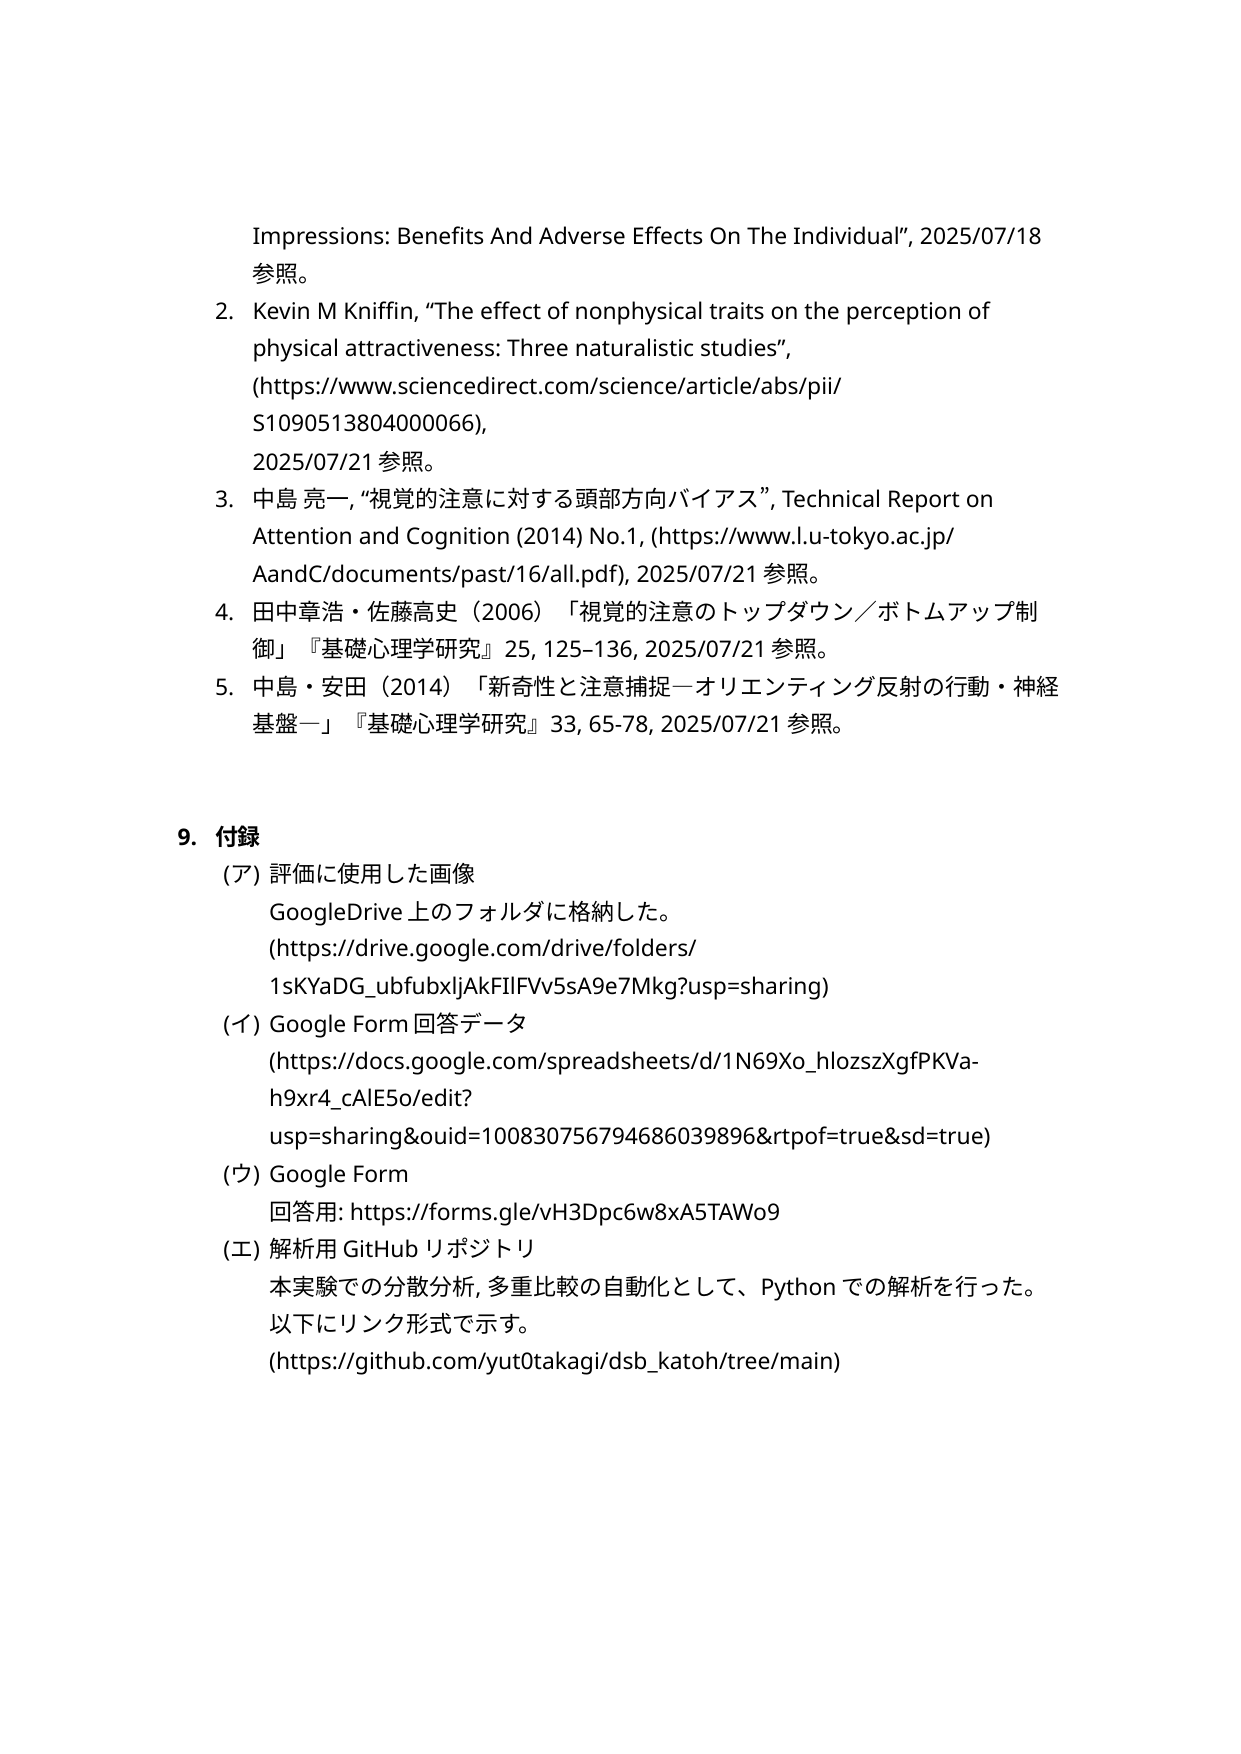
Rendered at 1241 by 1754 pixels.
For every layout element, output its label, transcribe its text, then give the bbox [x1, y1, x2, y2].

text (https://www.sciencedirect.com/science/article/abs/pii/S1090513804000066), [252, 367, 1063, 442]
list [215, 217, 1063, 292]
text (https://docs.google.com/spreadsheets/d/1N69Xo_hlozszXgfPKVa-h9xr4_cAlE5o/edit?usp=sharing&ouid=100830756794686039896&rtpof=true&sd=true) [269, 1042, 1063, 1154]
list 評価に使用した画像 [223, 854, 1063, 892]
text (https://github.com/yut0takagi/dsb_katoh/tree/main) [269, 1342, 1063, 1379]
list Google Form [223, 1154, 1063, 1192]
list 中島 亮一, “視覚的注意に対する頭部方向バイアス”, Technical Report on Attention and Cognition (2014) No.1, (https://www.l.u-tokyo.ac.jp/ AandC/documents/past/16/all.pdf), 2025/07/21参照。 [215, 479, 1063, 592]
list 解析用GitHubリポジトリ [223, 1229, 1063, 1267]
text 本実験での分散分析, 多重比較の自動化として、Pythonでの解析を行った。以下にリンク形式で示す。 [269, 1267, 1063, 1342]
list 中島・安田（2014）「新奇性と注意捕捉—オリエンティング反射の行動・神経基盤—」『基礎心理学研究』33, 65-78, 2025/07/21参照。 [215, 667, 1063, 742]
text 回答用: https://forms.gle/vH3Dpc6w8xA5TAWo9 [269, 1192, 1063, 1229]
text 2025/07/21参照。 [252, 442, 1063, 479]
text GoogleDrive上のフォルダに格納した。 [269, 892, 1063, 929]
list 田中章浩・佐藤高史（2006）「視覚的注意のトップダウン／ボトムアップ制御」『基礎心理学研究』25, 125–136, 2025/07/21参照。 [215, 592, 1063, 667]
list Google Form回答データ [223, 1004, 1063, 1042]
list 付録 [177, 817, 1063, 854]
list Kevin M Kniffin, “The effect of nonphysical traits on the perception of physical attractiveness: Three naturalistic studies”, [215, 292, 1063, 367]
text (https://drive.google.com/drive/folders/1sKYaDG_ubfubxljAkFIlFVv5sA9e7Mkg?usp=sharing) [269, 929, 1063, 1004]
